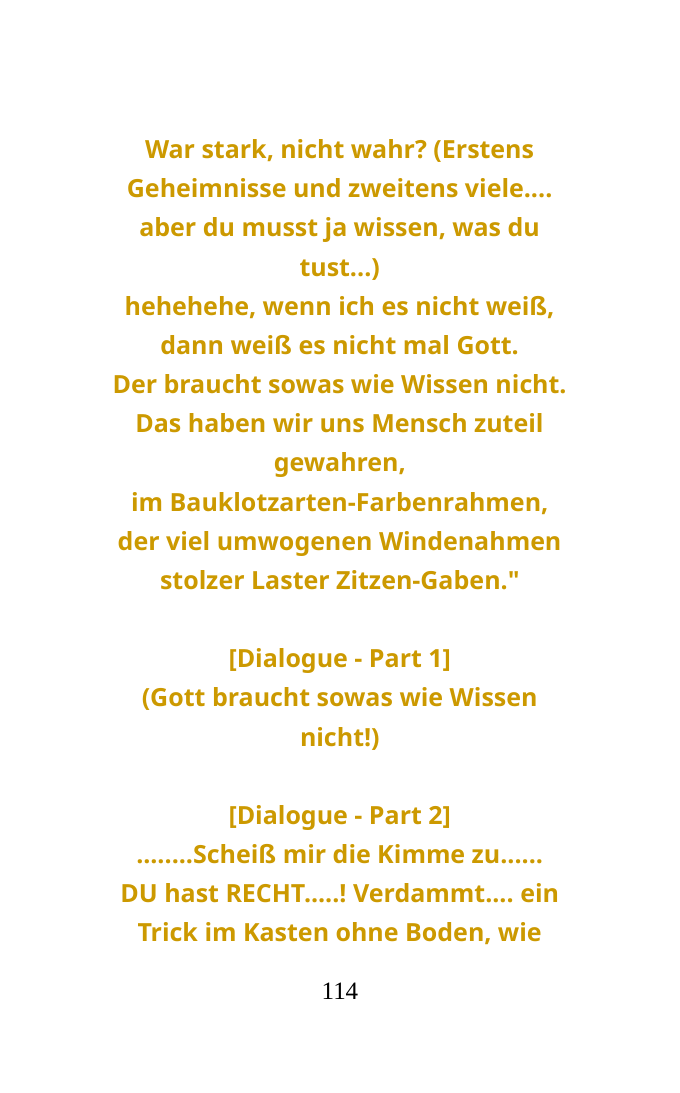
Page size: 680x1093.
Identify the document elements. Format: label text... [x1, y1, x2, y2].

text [106, 797, 573, 949]
text [Dialogue - Part 1] (Gott braucht sowas wie Wissen nicht!) [106, 641, 573, 753]
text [106, 132, 573, 597]
